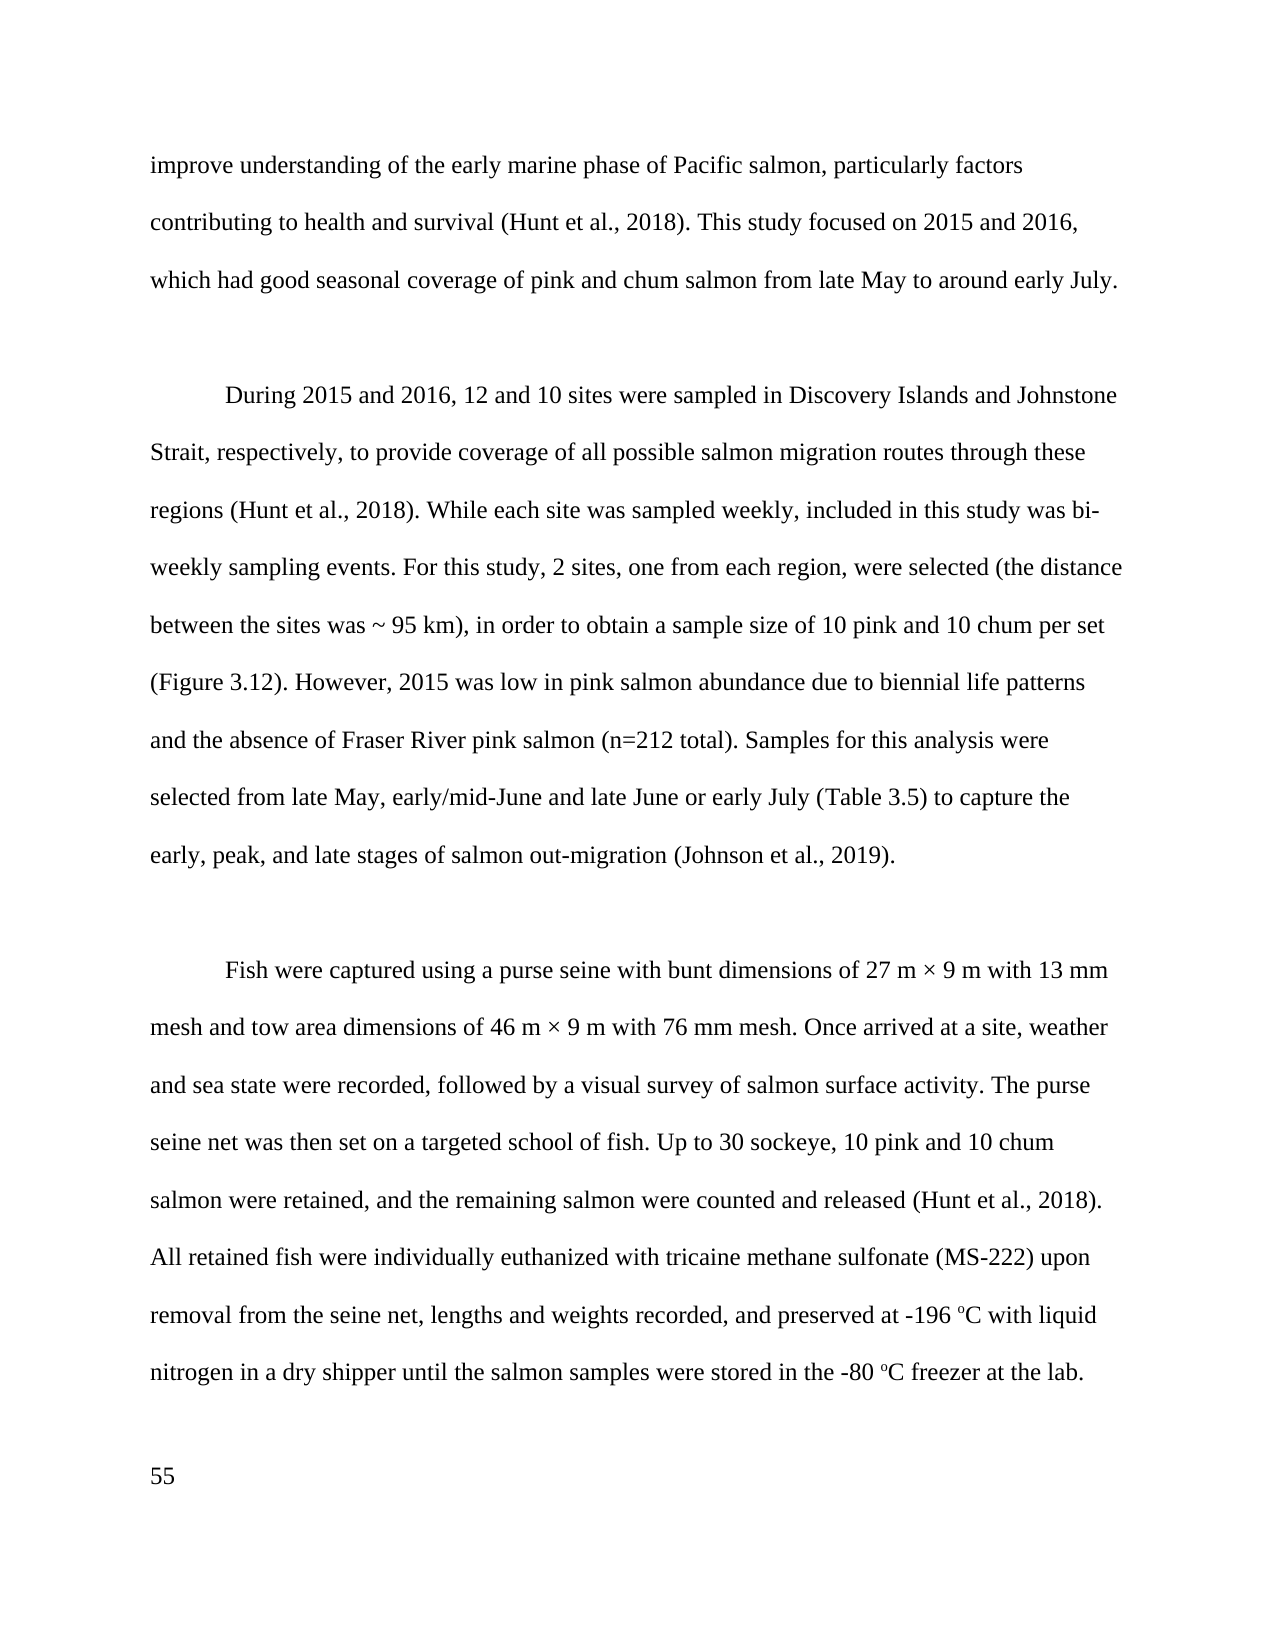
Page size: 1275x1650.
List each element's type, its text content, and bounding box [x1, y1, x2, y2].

text Fish were captured using a purse seine with bunt dimensions of 27 m × 9 m with 13 mm mesh and tow area dimensions of 46 m × 9 m with 76 mm mesh. Once arrived at a site, weather and sea state were recorded, followed by a visual survey of salmon surface activity. The purse seine net was then set on a targeted school of fish. Up to 30 sockeye, 10 pink and 10 chum salmon were retained, and the remaining salmon were counted and released (Hunt et al., 2018). All retained fish were individually euthanized with tricaine methane sulfonate (MS-222) upon removal from the seine net, lengths and weights recorded, and preserved at -196 oC with liquid nitrogen in a dry shipper until the salmon samples were stored in the -80 oC freezer at the lab. [150, 955, 1125, 1386]
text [150, 150, 1125, 294]
